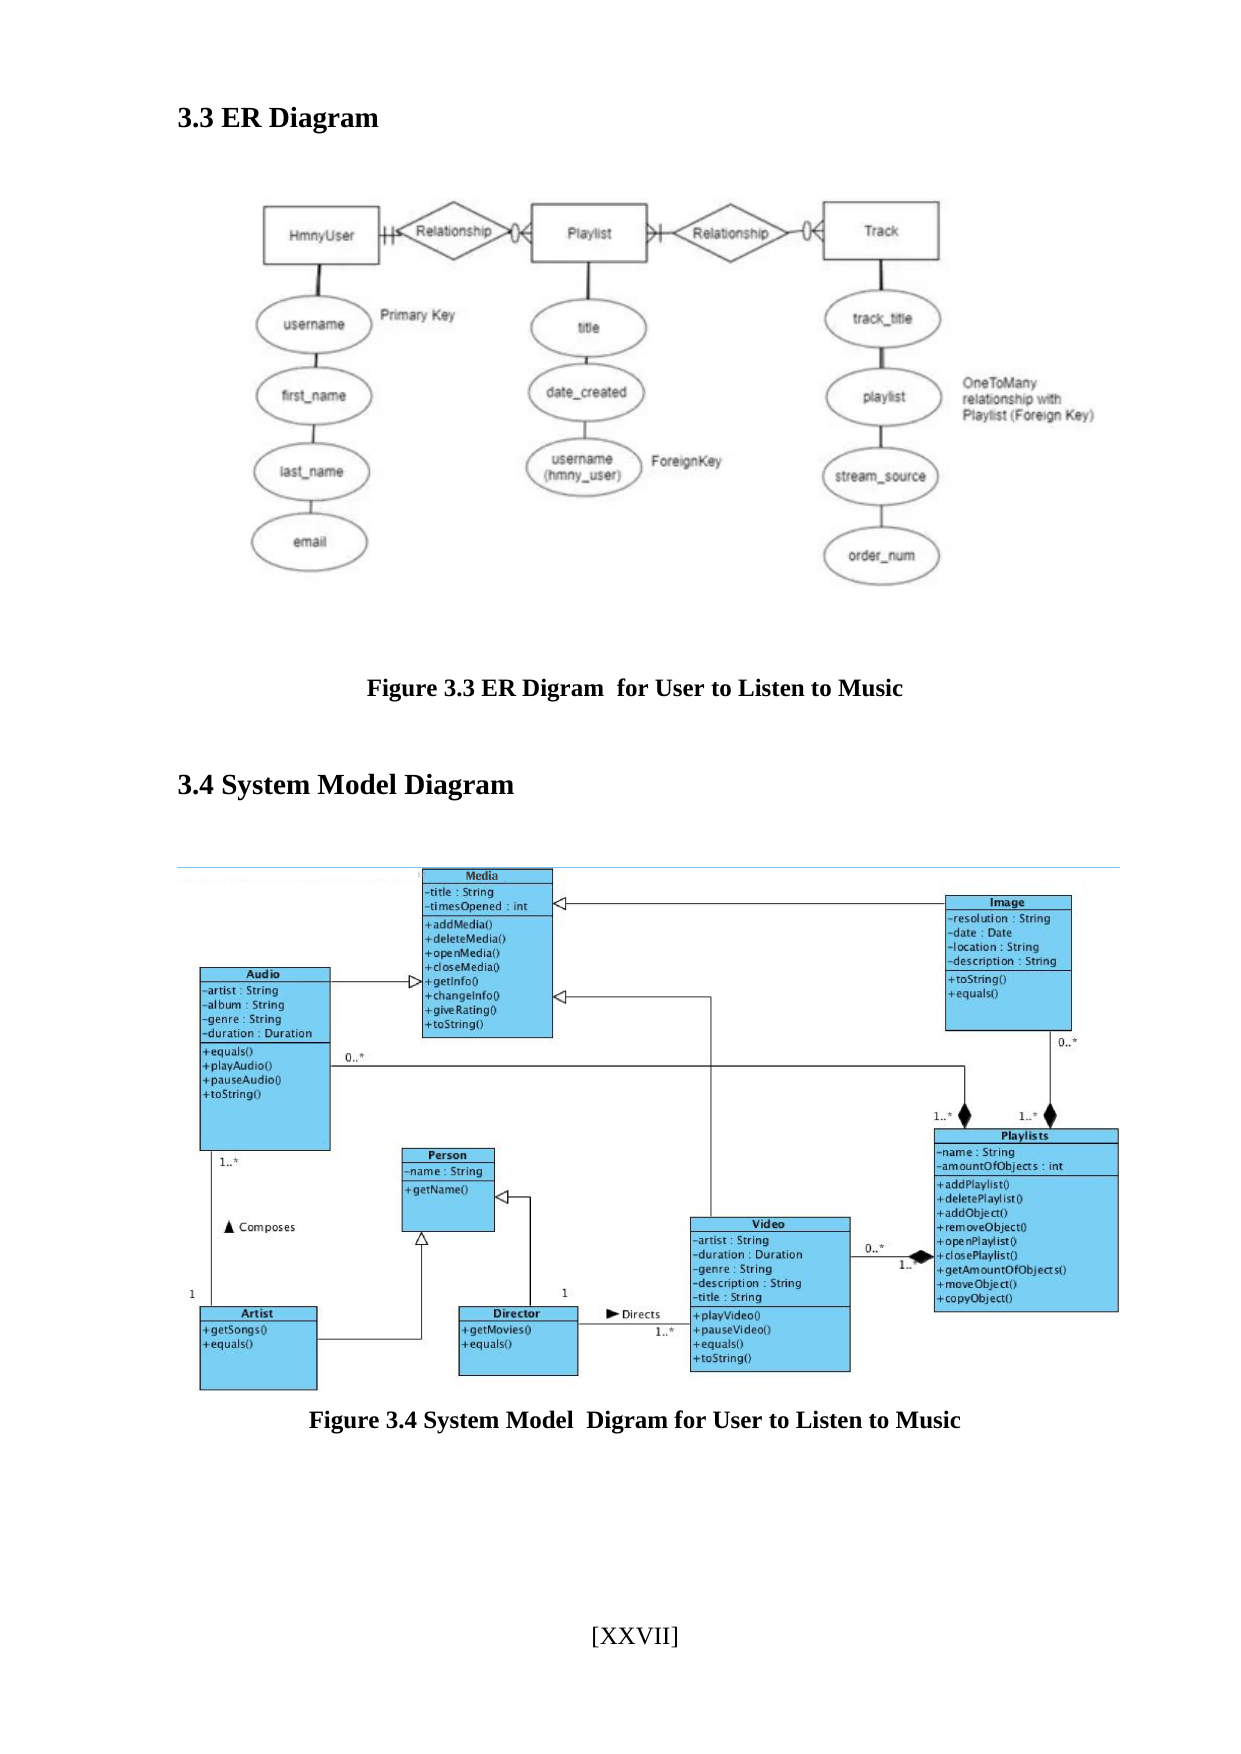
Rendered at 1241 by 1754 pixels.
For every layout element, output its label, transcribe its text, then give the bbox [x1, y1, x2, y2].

text 3.3 ER Diagram [177, 100, 1092, 134]
text Figure 3.4 System Model Digram for User to Listen to Music [177, 1405, 1092, 1433]
text Figure 3.3 ER Digram for User to Listen to Music [177, 659, 1092, 702]
text 3.4 System Model Diagram [177, 767, 1092, 800]
picture [177, 150, 1120, 659]
picture [177, 867, 1120, 1391]
